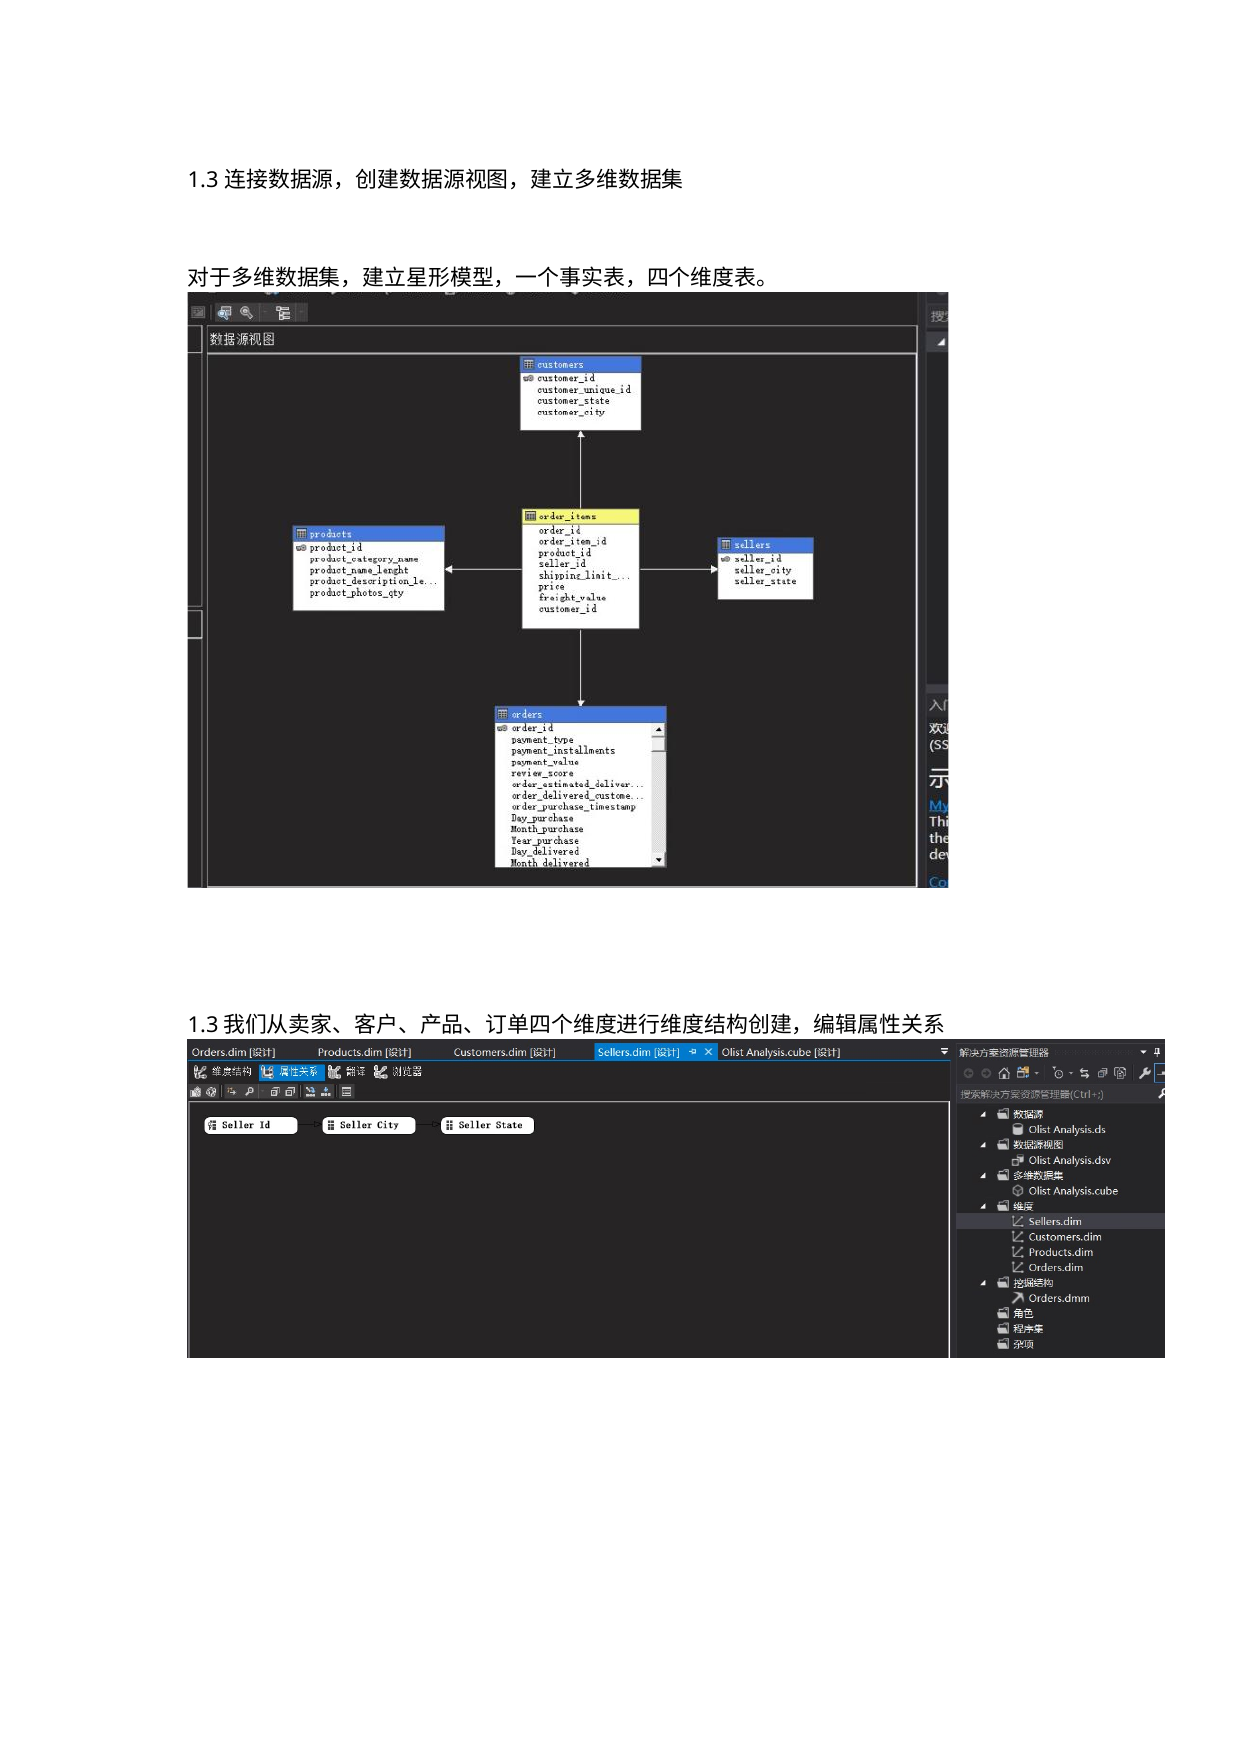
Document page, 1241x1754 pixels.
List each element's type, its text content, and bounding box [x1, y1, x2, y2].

picture [187, 292, 949, 888]
text 1.3我们从卖家、客户、产品、订单四个维度进行维度结构创建，编辑属性关系 [187, 1007, 1053, 1039]
text 1.3 连接数据源，创建数据源视图，建立多维数据集 [187, 162, 1053, 194]
picture [187, 1039, 1165, 1358]
text 对于多维数据集，建立星形模型，一个事实表，四个维度表。 [187, 259, 1053, 292]
